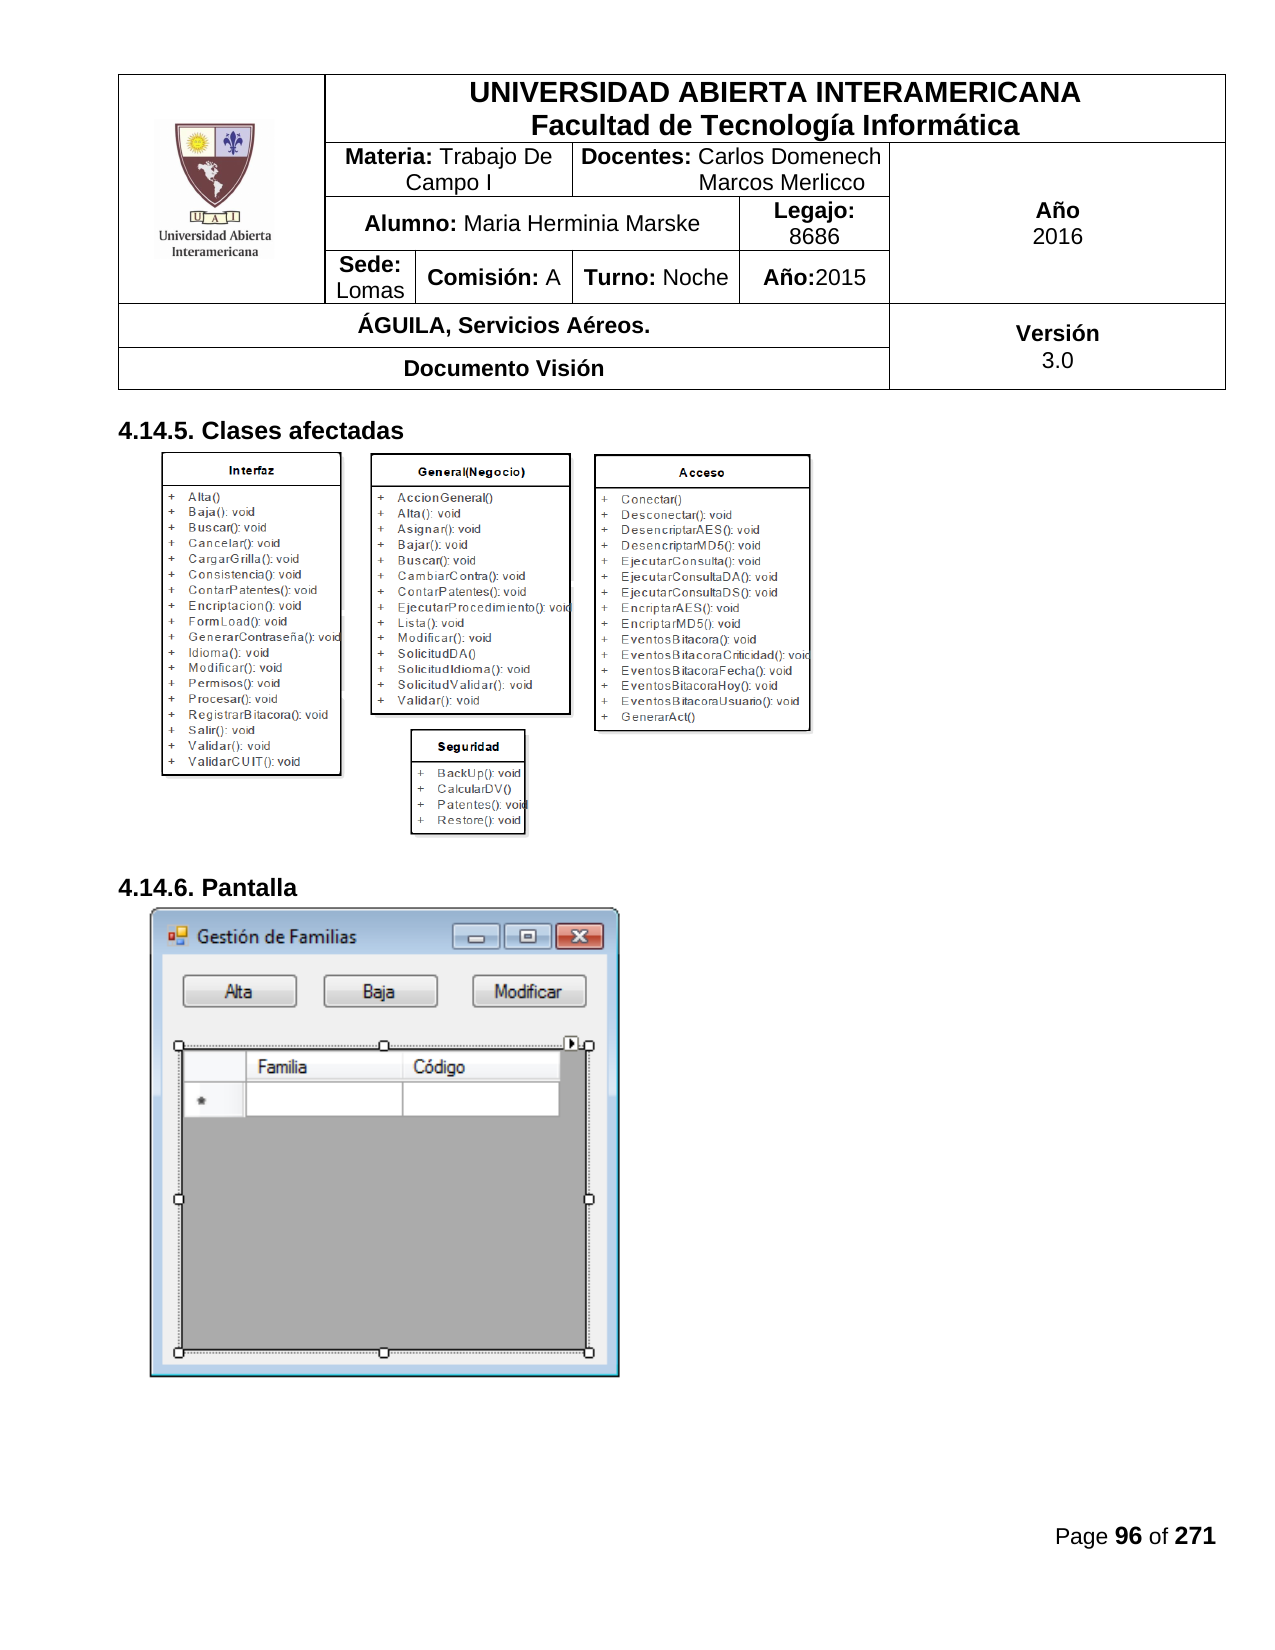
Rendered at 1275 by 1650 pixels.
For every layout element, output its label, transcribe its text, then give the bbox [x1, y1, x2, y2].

picture [147, 449, 839, 849]
subtitle 4.14.5. Clases afectadas [118, 416, 1216, 445]
picture [147, 906, 623, 1379]
picture [154, 119, 275, 259]
subtitle 4.14.6. Pantalla [118, 873, 1216, 902]
